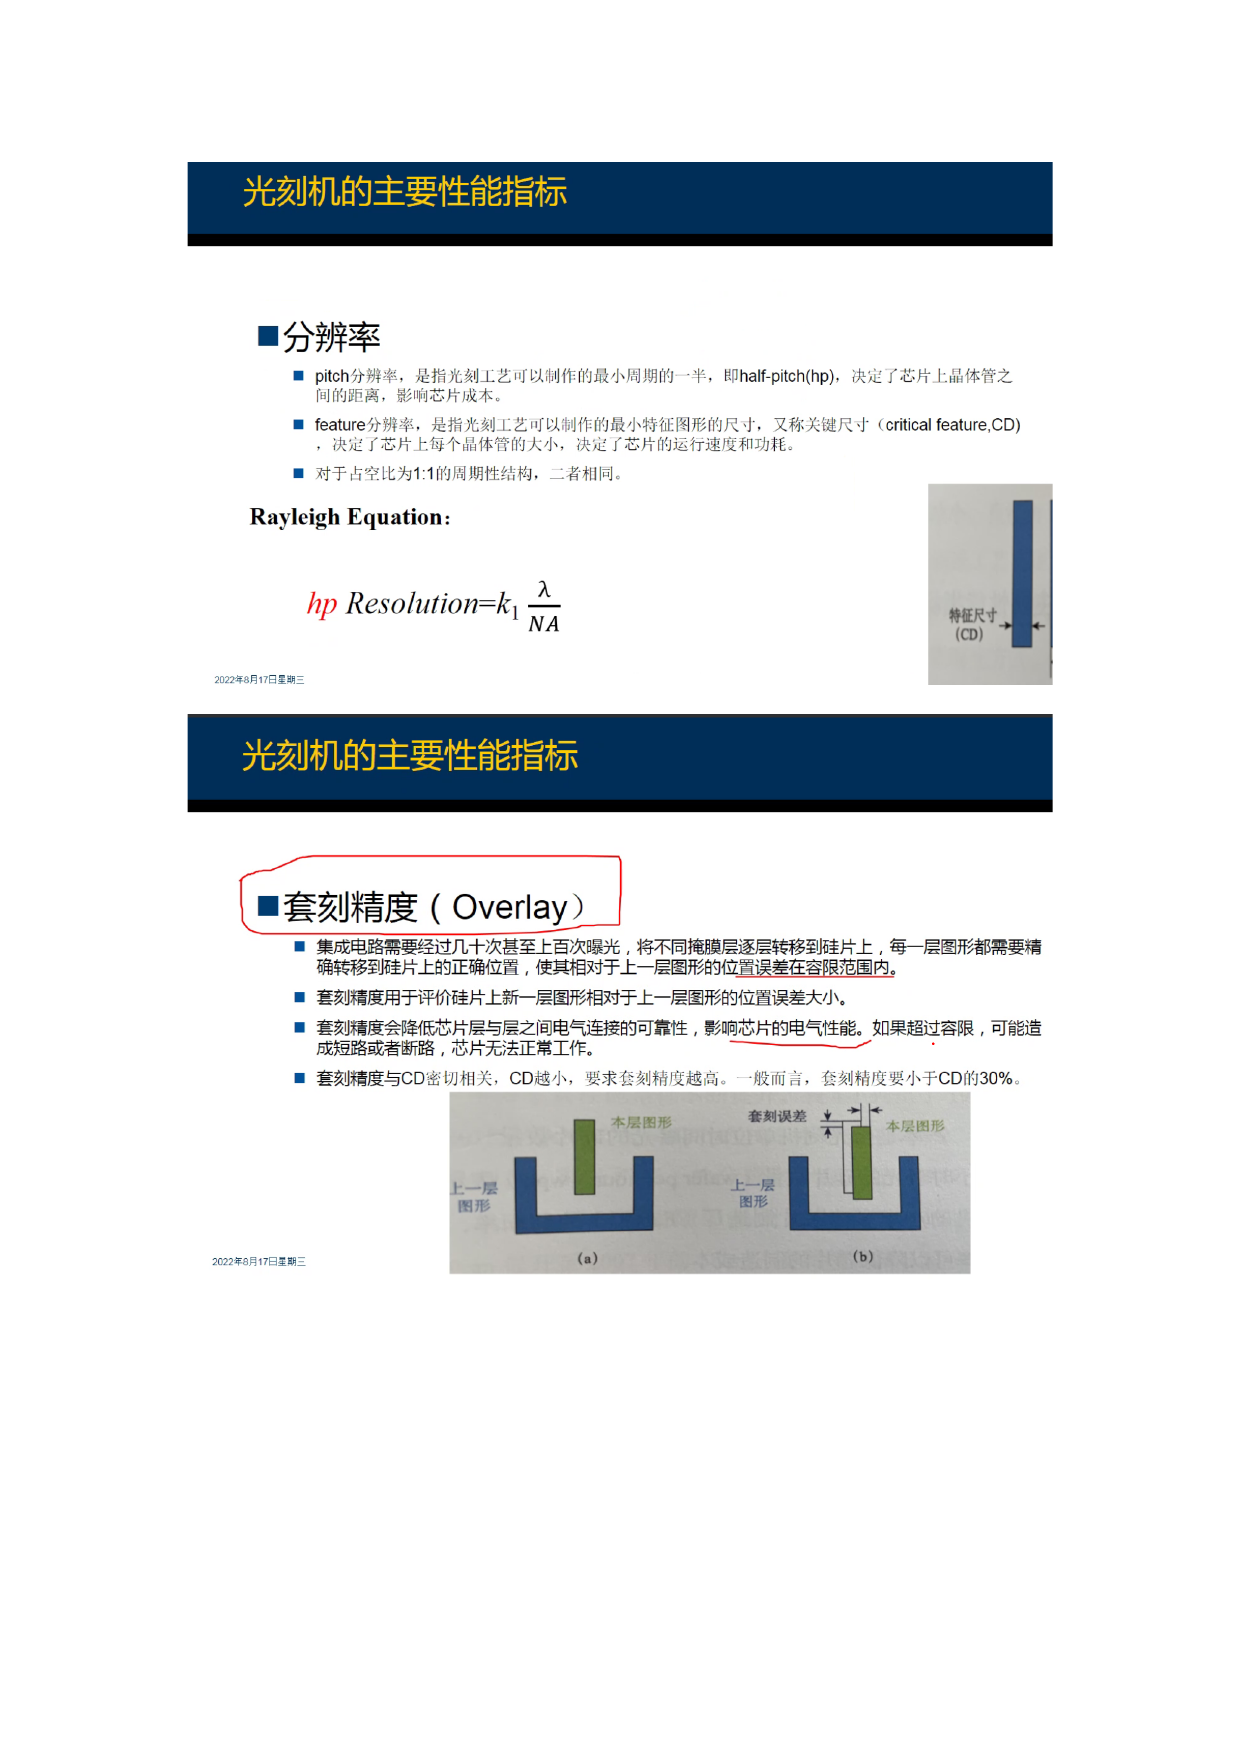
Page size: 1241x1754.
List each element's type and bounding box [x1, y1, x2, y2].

picture [187, 714, 1053, 1279]
picture [187, 162, 1053, 685]
